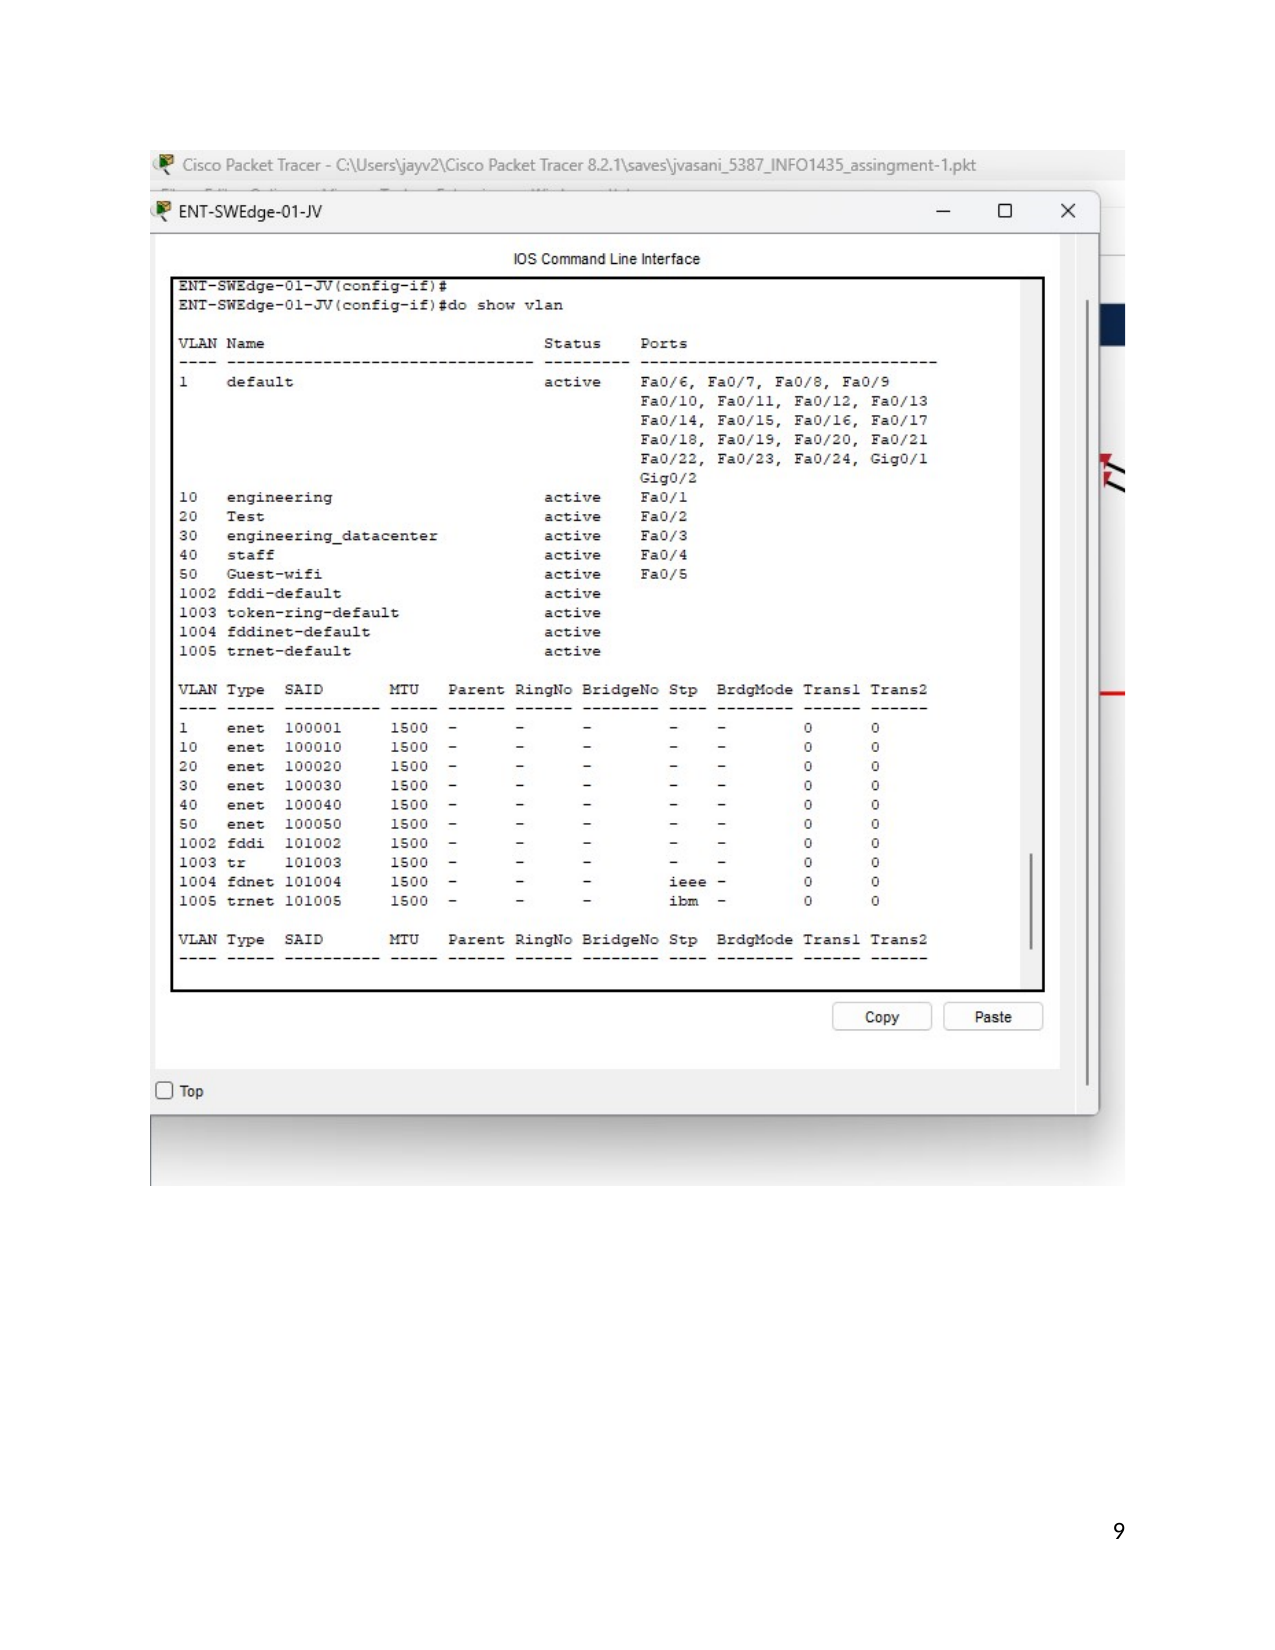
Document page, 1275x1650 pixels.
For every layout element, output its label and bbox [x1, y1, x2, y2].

picture [150, 150, 1125, 1186]
